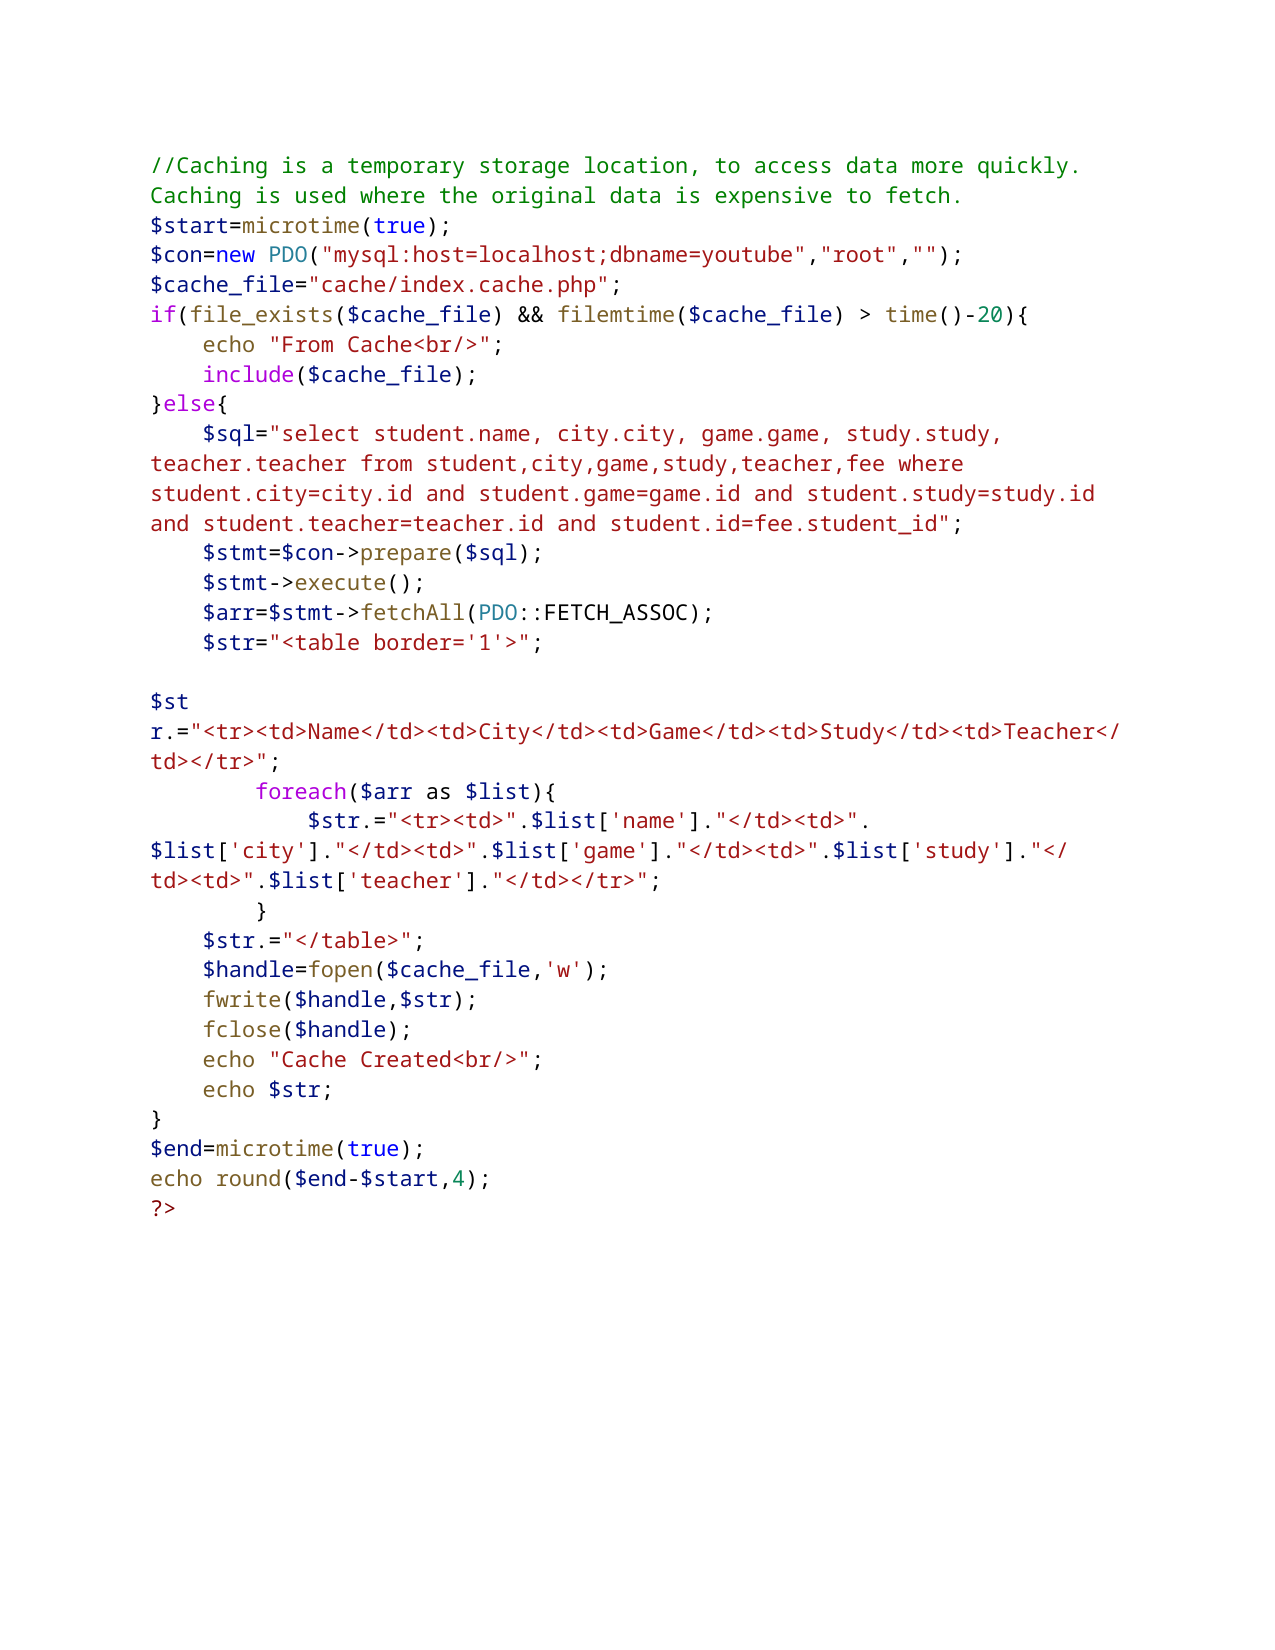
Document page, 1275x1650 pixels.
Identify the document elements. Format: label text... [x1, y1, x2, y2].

text echo "From Cache<br/>"; [150, 329, 1125, 358]
text $str="<table border='1'>"; [150, 627, 1125, 656]
text $stmt->execute(); [150, 567, 1125, 597]
text fclose($handle); [150, 1014, 1125, 1044]
text $handle=fopen($cache_file,'w'); [150, 954, 1125, 984]
text echo "Cache Created<br/>"; [150, 1044, 1125, 1073]
text include($cache_file); [150, 358, 1125, 388]
text $end=microtime(true); [150, 1133, 1125, 1163]
text $str.="<tr><td>Name</td><td>City</td><td>Game</td><td>Study</td><td>Teacher</td></tr>"; [150, 656, 1125, 776]
text $sql="select student.name, city.city, game.game, study.study, teacher.teacher from student,city,game,study,teacher,fee where student.city=city.id and student.game=game.id and student.study=study.id and student.teacher=teacher.id and student.id=fee.student_id"; [150, 418, 1125, 537]
text $stmt=$con->prepare($sql); [150, 537, 1125, 567]
text }else{ [150, 388, 1125, 418]
text $str.="</table>"; [150, 924, 1125, 954]
text $arr=$stmt->fetchAll(PDO::FETCH_ASSOC); [150, 597, 1125, 627]
text $cache_file="cache/index.cache.php"; [150, 269, 1125, 299]
text foreach($arr as $list){ [150, 776, 1125, 805]
text fwrite($handle,$str); [150, 984, 1125, 1014]
text echo round($end-$start,4); [150, 1163, 1125, 1193]
text } [150, 1103, 1125, 1133]
text } [150, 895, 1125, 924]
text $con=new PDO("mysql:host=localhost;dbname=youtube","root",""); [150, 239, 1125, 269]
text $start=microtime(true); [150, 209, 1125, 239]
text //Caching is a temporary storage location, to access data more quickly. Caching is used where the original data is expensive to fetch. [150, 150, 1125, 209]
text echo $str; [150, 1073, 1125, 1103]
text if(file_exists($cache_file) && filemtime($cache_file) > time()-20){ [150, 299, 1125, 329]
text ?> [150, 1193, 1125, 1222]
text $str.="<tr><td>".$list['name']."</td><td>".$list['city']."</td><td>".$list['game']."</td><td>".$list['study']."</td><td>".$list['teacher']."</td></tr>"; [150, 805, 1125, 895]
